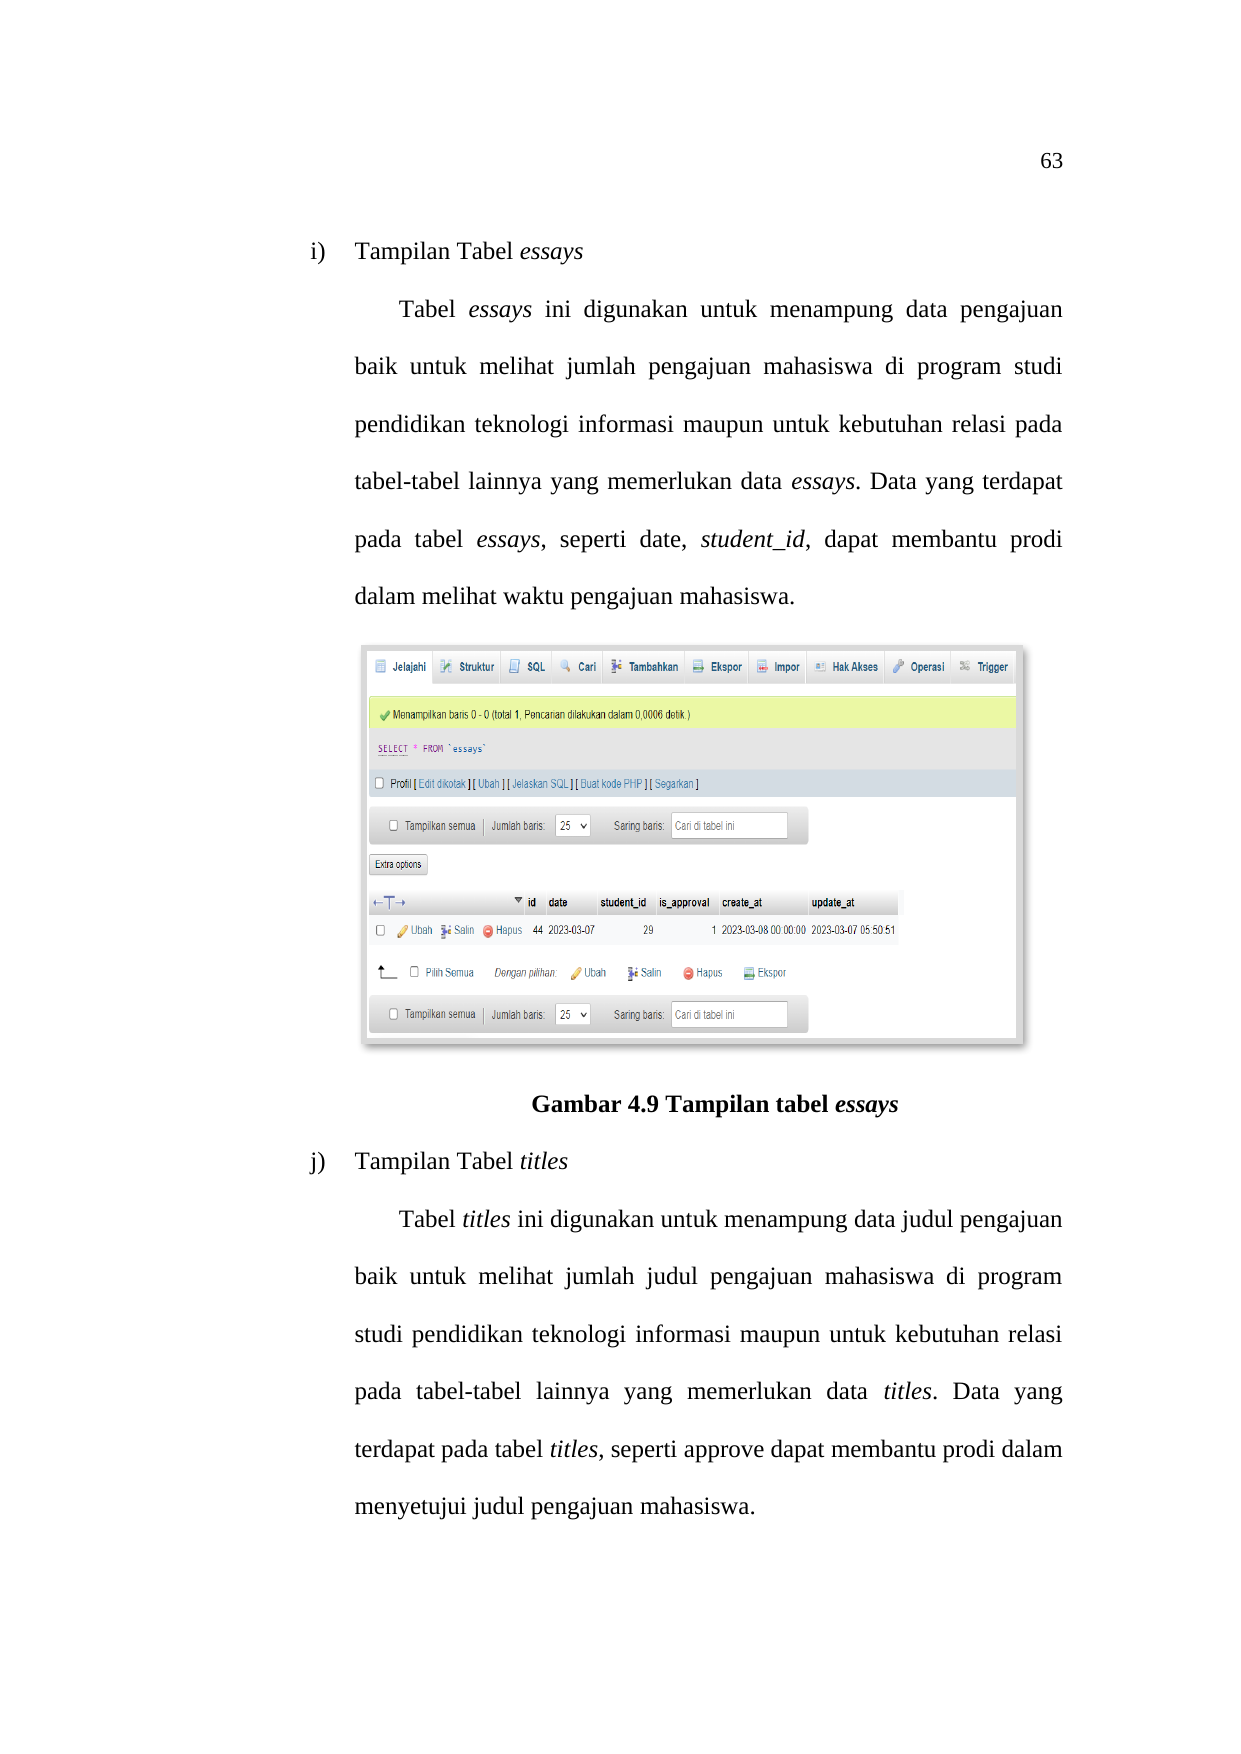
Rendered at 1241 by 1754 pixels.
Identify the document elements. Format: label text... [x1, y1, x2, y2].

list Tampilan Tabel essays [310, 236, 1063, 265]
text Tabel essays ini digunakan untuk menampung data pengajuan baik untuk melihat jumlah pengajuan mahasiswa di program studi pendidikan teknologi informasi maupun untuk kebutuhan relasi pada tabel-tabel lainnya yang memerlukan data essays. Data yang terdapat pada tabel essays, seperti date, student_id, dapat membantu prodi dalam melihat waktu pengajuan mahasiswa. [354, 294, 1063, 610]
picture [367, 651, 1016, 1038]
text Tabel titles ini digunakan untuk menampung data judul pengajuan baik untuk melihat jumlah judul pengajuan mahasiswa di program studi pendidikan teknologi informasi maupun untuk kebutuhan relasi pada tabel-tabel lainnya yang memerlukan data titles. Data yang terdapat pada tabel titles, seperti approve dapat membantu prodi dalam menyetujui judul pengajuan mahasiswa. [354, 1204, 1063, 1520]
text Gambar 4.9 Tampilan tabel essays [369, 1089, 1063, 1118]
list Tampilan Tabel titles [310, 1146, 1063, 1175]
